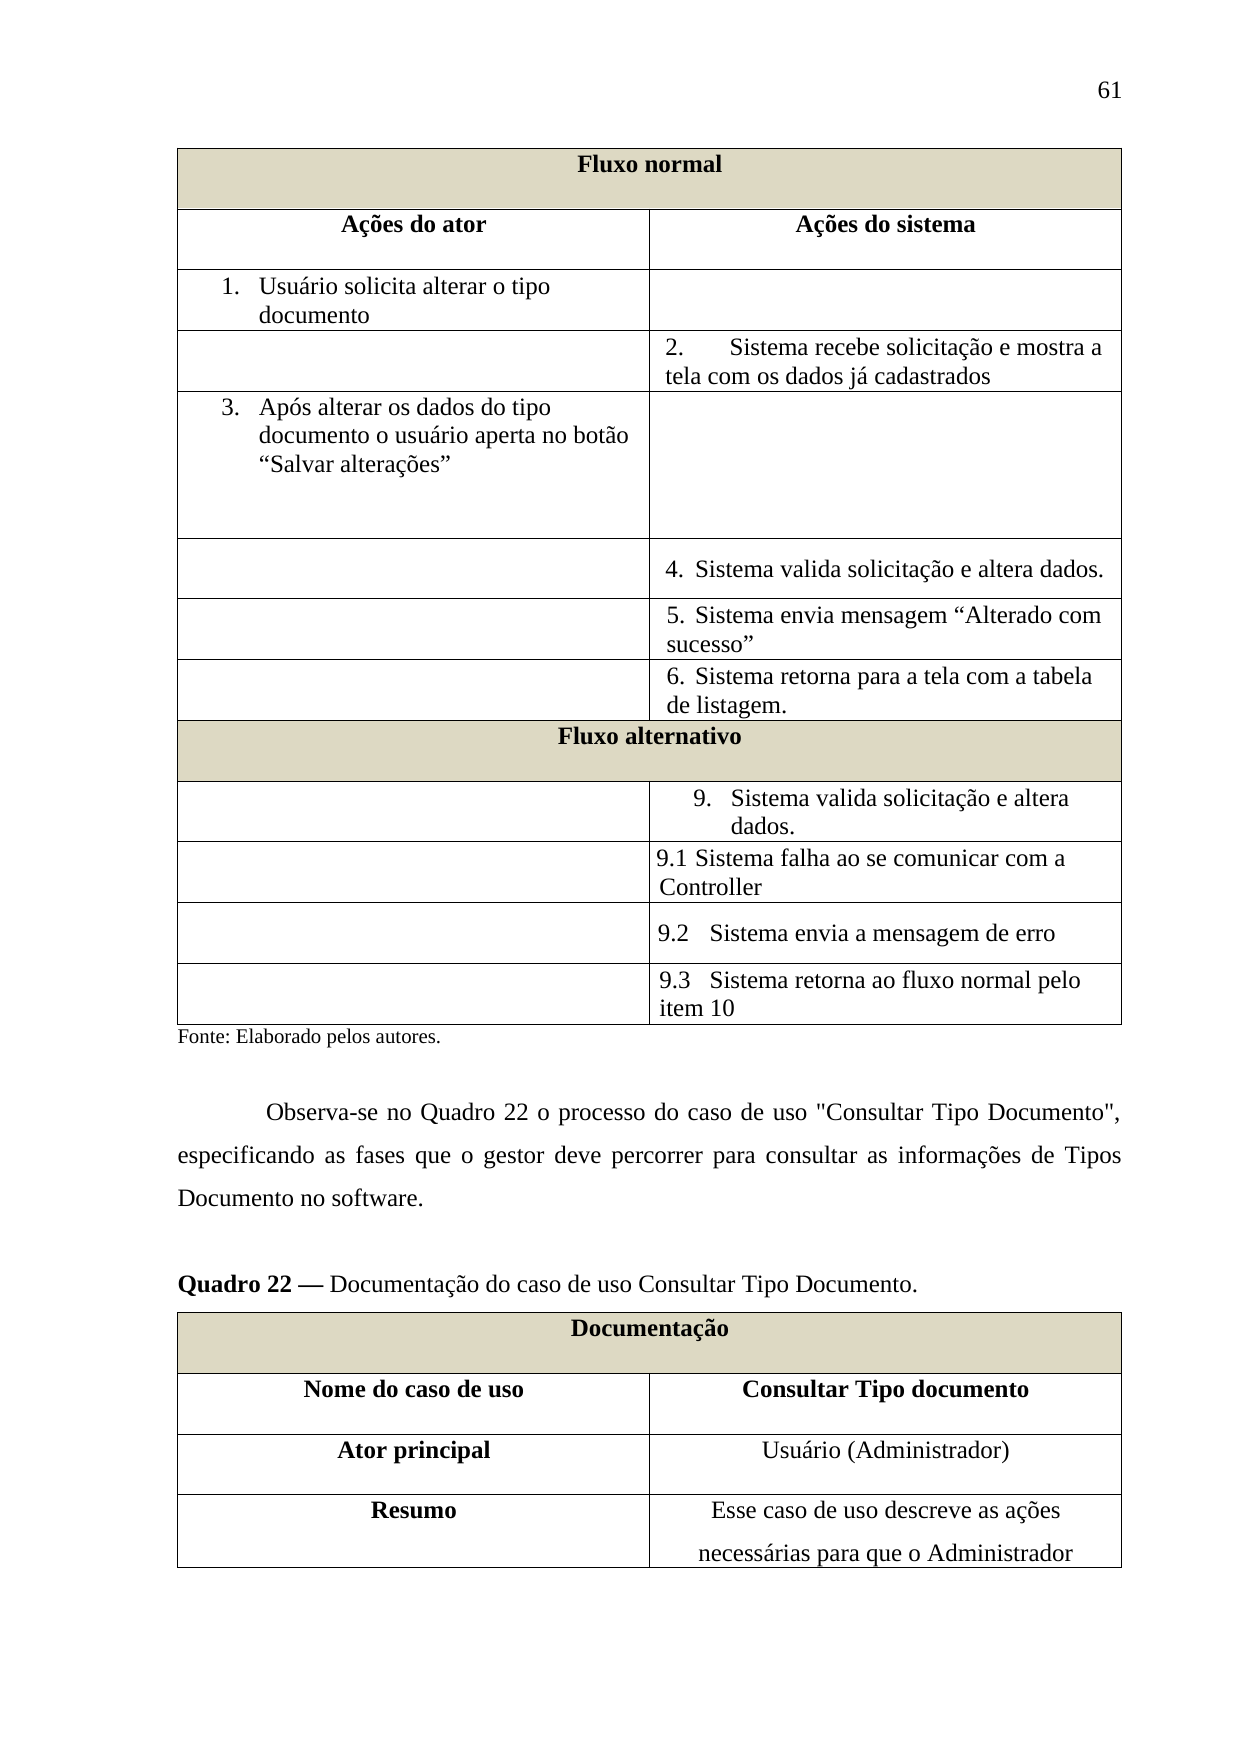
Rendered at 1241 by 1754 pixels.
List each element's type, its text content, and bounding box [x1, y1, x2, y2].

table_cell [650, 270, 1121, 330]
table_cell [650, 392, 1121, 538]
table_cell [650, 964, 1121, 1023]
table_cell [178, 660, 649, 720]
table_cell Sistema recebe solicitação e mostra a tela com os dados já cadastrados [650, 331, 1121, 391]
text Fonte: Elaborado pelos autores. [177, 1025, 1122, 1048]
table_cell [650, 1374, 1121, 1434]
table_cell Após alterar os dados do tipo documento o usuário aperta no botão “Salvar alterações” [178, 392, 649, 538]
table_cell Usuário solicita alterar o tipo documento [178, 270, 649, 330]
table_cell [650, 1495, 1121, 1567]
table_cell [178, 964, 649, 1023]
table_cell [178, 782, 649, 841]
table_cell Fluxo alternativo [178, 721, 1121, 781]
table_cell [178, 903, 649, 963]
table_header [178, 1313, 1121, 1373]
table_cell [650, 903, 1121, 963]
table_cell Sistema envia mensagem “Alterado com sucesso” [650, 599, 1121, 659]
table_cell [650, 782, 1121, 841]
text Observa-se no Quadro 22 o processo do caso de uso "Consultar Tipo Documento", especificando as fases que o gestor deve percorrer para consultar as informações de Tipos Documento no software. [177, 1097, 1122, 1212]
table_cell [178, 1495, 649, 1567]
table_cell Fluxo normal [178, 149, 1121, 208]
text Quadro 22 — Documentação do caso de uso Consultar Tipo Documento. [177, 1269, 1122, 1298]
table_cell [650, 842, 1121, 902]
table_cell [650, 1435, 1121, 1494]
table_cell Ações do ator [178, 210, 649, 269]
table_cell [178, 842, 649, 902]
table_cell Sistema valida solicitação e altera dados. [650, 539, 1121, 598]
table_cell [178, 331, 649, 391]
table_cell [178, 539, 649, 598]
table_cell Sistema retorna para a tela com a tabela de listagem. [650, 660, 1121, 720]
table_cell Ações do sistema [650, 210, 1121, 269]
table_cell [178, 599, 649, 659]
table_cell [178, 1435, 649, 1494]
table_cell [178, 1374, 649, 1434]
